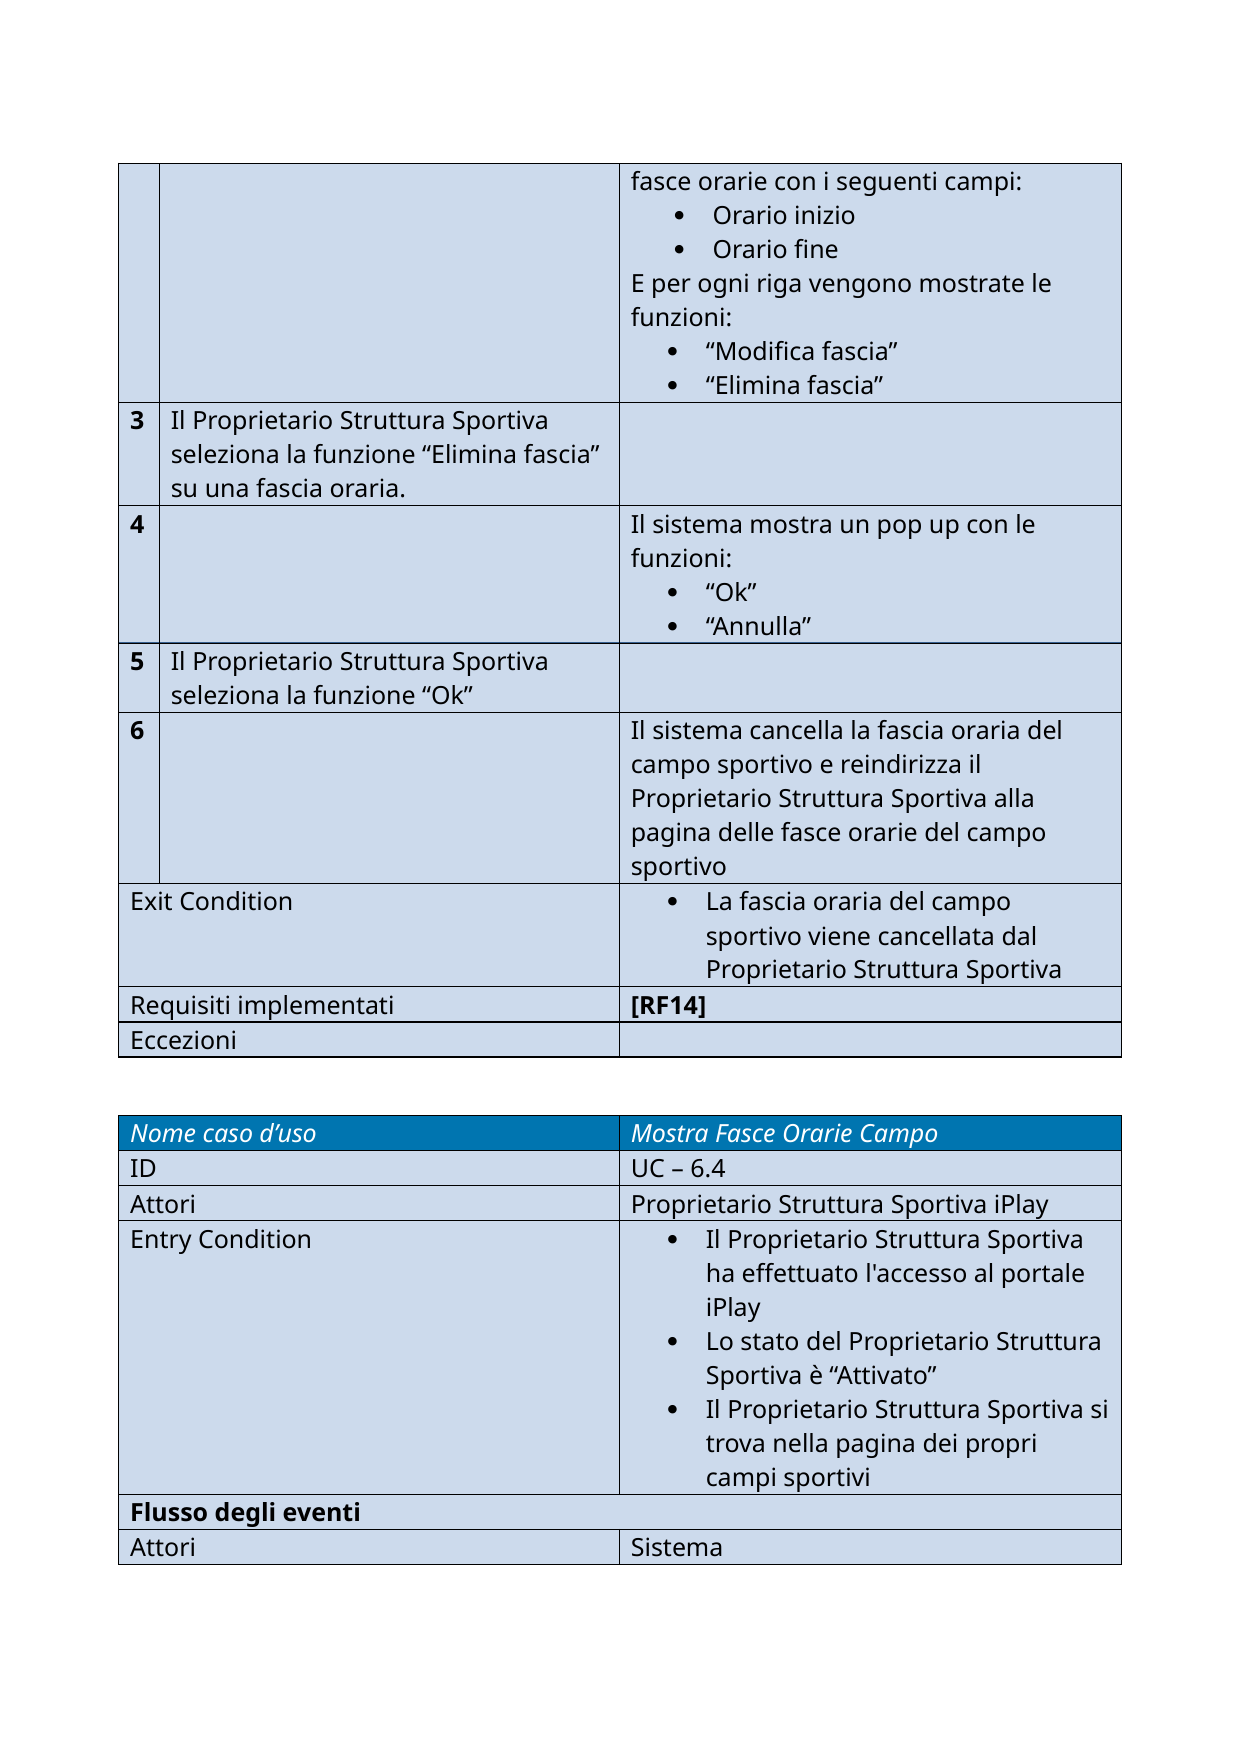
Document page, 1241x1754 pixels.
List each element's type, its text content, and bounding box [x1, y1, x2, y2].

table_cell [620, 1023, 1121, 1056]
table_cell 5 [119, 644, 159, 712]
table_cell Requisiti implementati [119, 987, 619, 1021]
table_cell Il Proprietario Struttura Sportiva seleziona la funzione “Ok” [160, 644, 619, 712]
table_cell Flusso degli eventi [119, 1495, 1121, 1529]
table_cell Eccezioni [119, 1023, 619, 1056]
table_header Nome caso d’uso [119, 1116, 619, 1150]
table_cell 6 [119, 713, 159, 883]
table_cell La fascia oraria del campo sportivo viene cancellata dal Proprietario Struttura Sportiva [620, 884, 1121, 986]
table_cell 2 [119, 164, 159, 402]
table_cell Entry Condition [119, 1221, 619, 1494]
table_cell 3 [119, 403, 159, 505]
table_cell Attori [119, 1530, 619, 1564]
table_cell [160, 164, 619, 402]
table_cell ID [119, 1151, 619, 1185]
table_cell Il sistema cancella la fascia oraria del campo sportivo e reindirizza il Proprietario Struttura Sportiva alla pagina delle fasce orarie del campo sportivo [620, 713, 1121, 883]
table_cell Il sistema mostra un pop up con le funzioni: “Ok” “Annulla” [620, 506, 1121, 642]
table_cell Sistema [620, 1530, 1121, 1564]
table_cell [160, 713, 619, 883]
table_header Mostra Fasce Orarie Campo [620, 1116, 1121, 1150]
table_cell Il Proprietario Struttura Sportiva seleziona la funzione “Elimina fascia” su una fascia oraria. [160, 403, 619, 505]
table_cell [620, 164, 1121, 402]
table_cell Il Proprietario Struttura Sportiva ha effettuato l'accesso al portale iPlay Lo stato del Proprietario Struttura Sportiva è “Attivato” Il Proprietario Struttura Sportiva si trova nella pagina dei propri campi sportivi [620, 1221, 1121, 1494]
table_cell [620, 644, 1121, 712]
table_cell 4 [119, 506, 159, 642]
table_cell [RF14] [620, 987, 1121, 1021]
table_cell [160, 506, 619, 642]
table_cell Exit Condition [119, 884, 619, 986]
table_cell [620, 403, 1121, 505]
table_cell Attori [119, 1186, 619, 1220]
table_cell UC – 6.4 [620, 1151, 1121, 1185]
table_cell Proprietario Struttura Sportiva iPlay [620, 1186, 1121, 1220]
